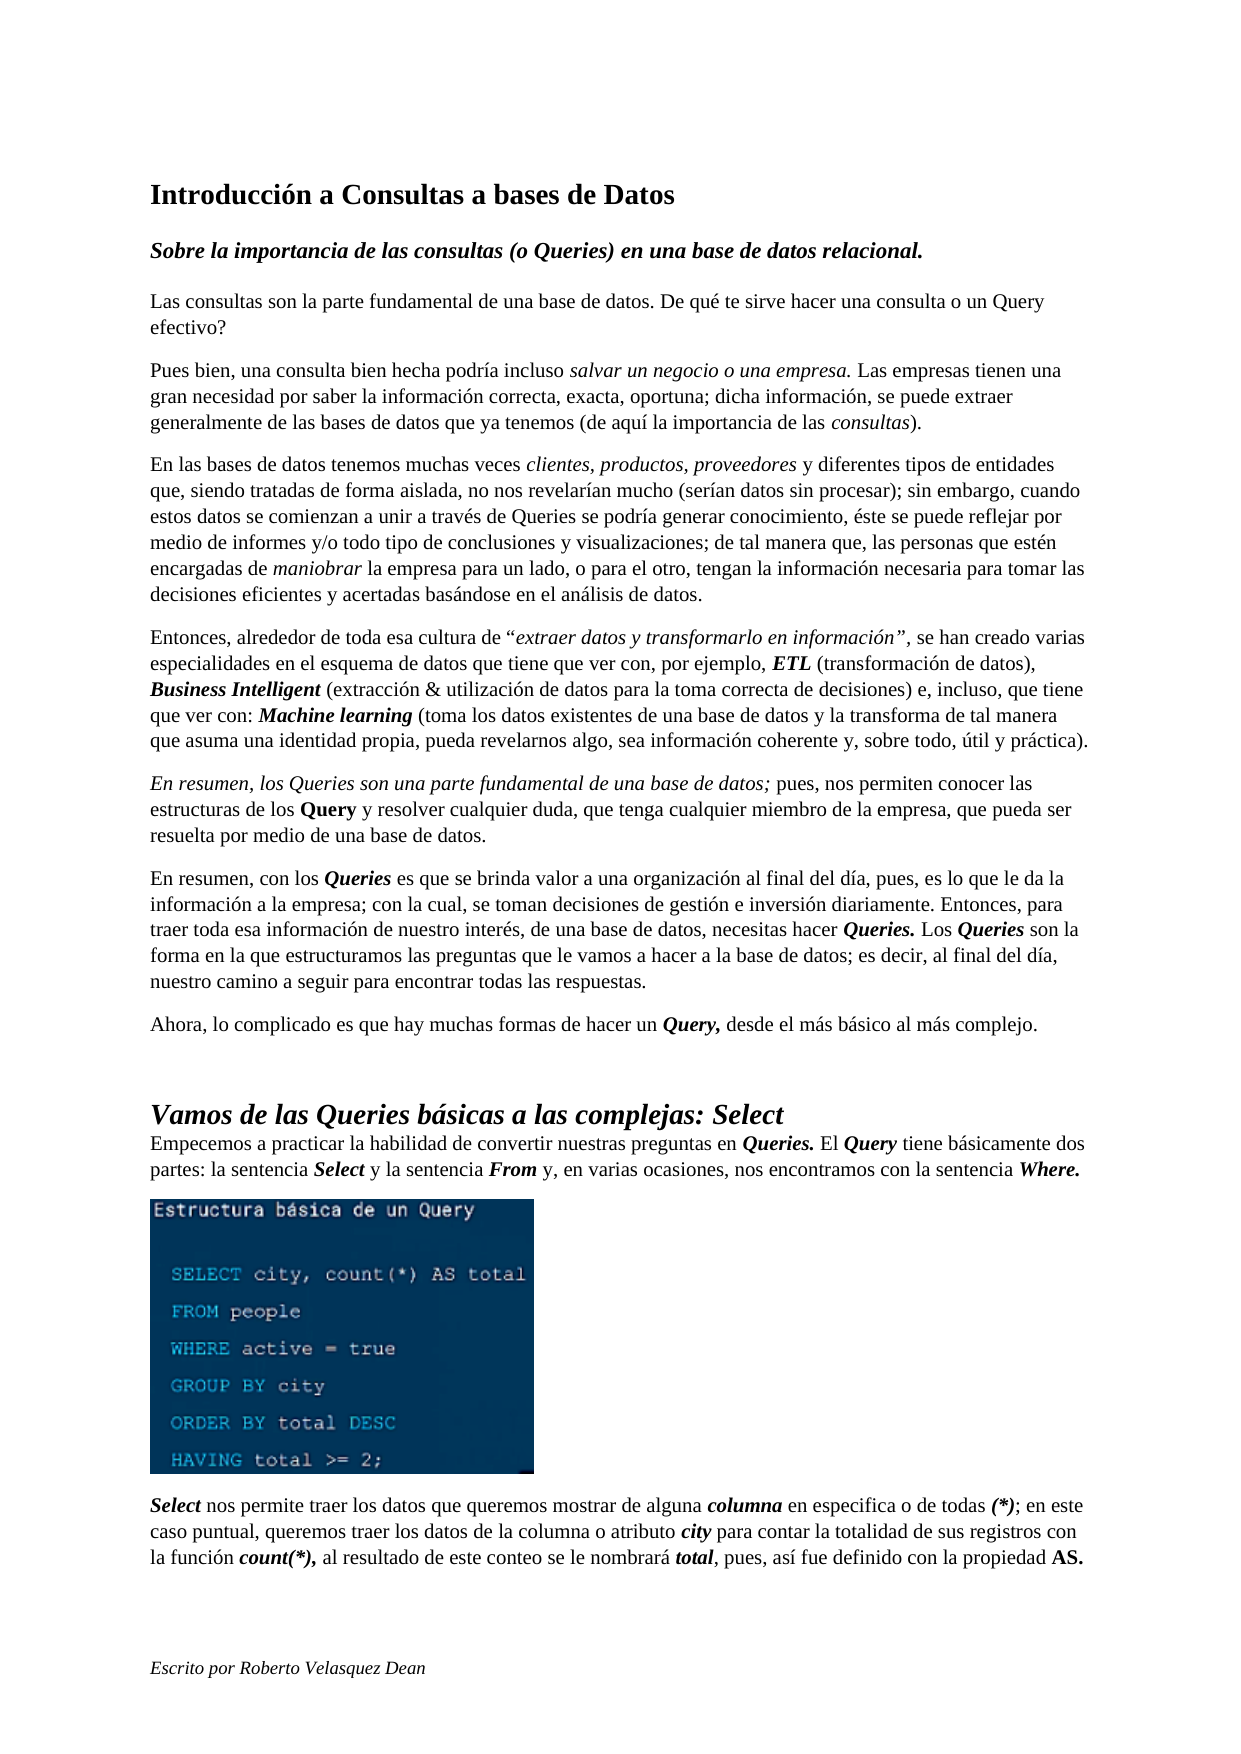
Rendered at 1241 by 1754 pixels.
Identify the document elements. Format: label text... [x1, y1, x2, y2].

subtitle Sobre la importancia de las consultas (o Queries) en una base de datos relacional. [150, 211, 1090, 263]
text Las consultas son la parte fundamental de una base de datos. De qué te sirve hacer una consulta o un Query efectivo? [150, 263, 1090, 339]
text Empecemos a practicar la habilidad de convertir nuestras preguntas en Queries. El Query tiene básicamente dos partes: la sentencia Select y la sentencia From y, en varias ocasiones, nos encontramos con la sentencia Where. [150, 1131, 1090, 1181]
text En las bases de datos tenemos muchas veces clientes, productos, proveedores y diferentes tipos de entidades que, siendo tratadas de forma aislada, no nos revelarían mucho (serían datos sin procesar); sin embargo, cuando estos datos se comienzan a unir a través de Queries se podría generar conocimiento, éste se puede reflejar por medio de informes y/o todo tipo de conclusiones y visualizaciones; de tal manera que, las personas que estén encargadas de maniobrar la empresa para un lado, o para el otro, tengan la información necesaria para tomar las decisiones eficientes y acertadas basándose en el análisis de datos. [150, 452, 1090, 606]
text Pues bien, una consulta bien hecha podría incluso salvar un negocio o una empresa. Las empresas tienen una gran necesidad por saber la información correcta, exacta, oportuna; dicha información, se puede extraer generalmente de las bases de datos que ya tenemos (de aquí la importancia de las consultas). [150, 358, 1090, 434]
subtitle Introducción a Consultas a bases de Datos [150, 177, 1090, 211]
subtitle Vamos de las Queries básicas a las complejas: Select [150, 1097, 1090, 1131]
text En resumen, con los Queries es que se brinda valor a una organización al final del día, pues, es lo que le da la información a la empresa; con la cual, se toman decisiones de gestión e inversión diariamente. Entonces, para traer toda esa información de nuestro interés, de una base de datos, necesitas hacer Queries. Los Queries son la forma en la que estructuramos las preguntas que le vamos a hacer a la base de datos; es decir, al final del día, nuestro camino a seguir para encontrar todas las respuestas. [150, 866, 1090, 993]
text En resumen, los Queries son una parte fundamental de una base de datos; pues, nos permiten conocer las estructuras de los Query y resolver cualquier duda, que tenga cualquier miembro de la empresa, que pueda ser resuelta por medio de una base de datos. [150, 771, 1090, 847]
text Ahora, lo complicado es que hay muchas formas de hacer un Query, desde el más básico al más complejo. [150, 1012, 1090, 1036]
text Select nos permite traer los datos que queremos mostrar de alguna columna en especifica o de todas (*); en este caso puntual, queremos traer los datos de la columna o atributo city para contar la totalidad de sus registros con la función count(*), al resultado de este conteo se le nombrará total, pues, así fue definido con la propiedad AS. [150, 1493, 1090, 1569]
text Entonces, alrededor de toda esa cultura de “extraer datos y transformarlo en información”, se han creado varias especialidades en el esquema de datos que tiene que ver con, por ejemplo, ETL (transformación de datos), Business Intelligent (extracción & utilización de datos para la toma correcta de decisiones) e, incluso, que tiene que ver con: Machine learning (toma los datos existentes de una base de datos y la transforma de tal manera que asuma una identidad propia, pueda revelarnos algo, sea información coherente y, sobre todo, útil y práctica). [150, 625, 1090, 752]
picture [150, 1199, 534, 1474]
